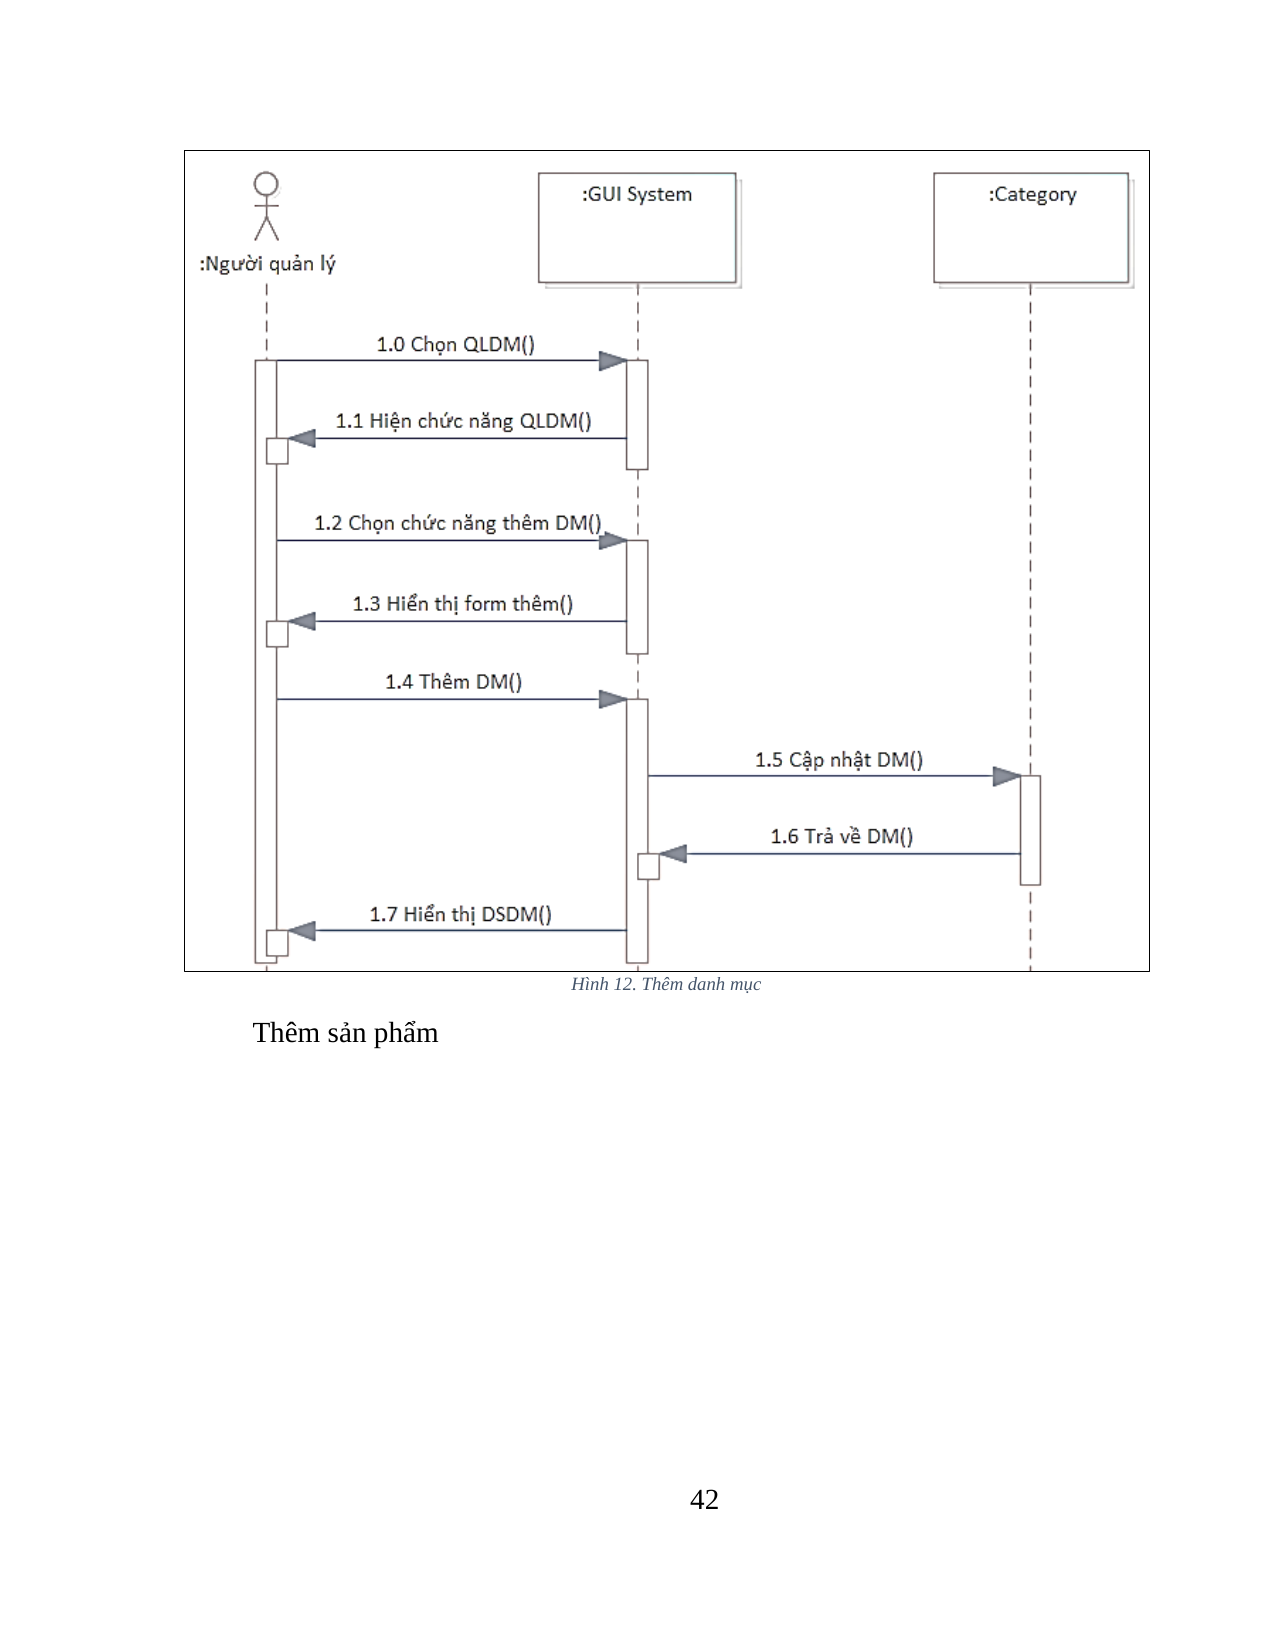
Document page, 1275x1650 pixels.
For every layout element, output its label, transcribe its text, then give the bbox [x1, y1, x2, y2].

text Thêm sản phẩm [177, 1015, 1157, 1049]
picture [185, 151, 1149, 971]
